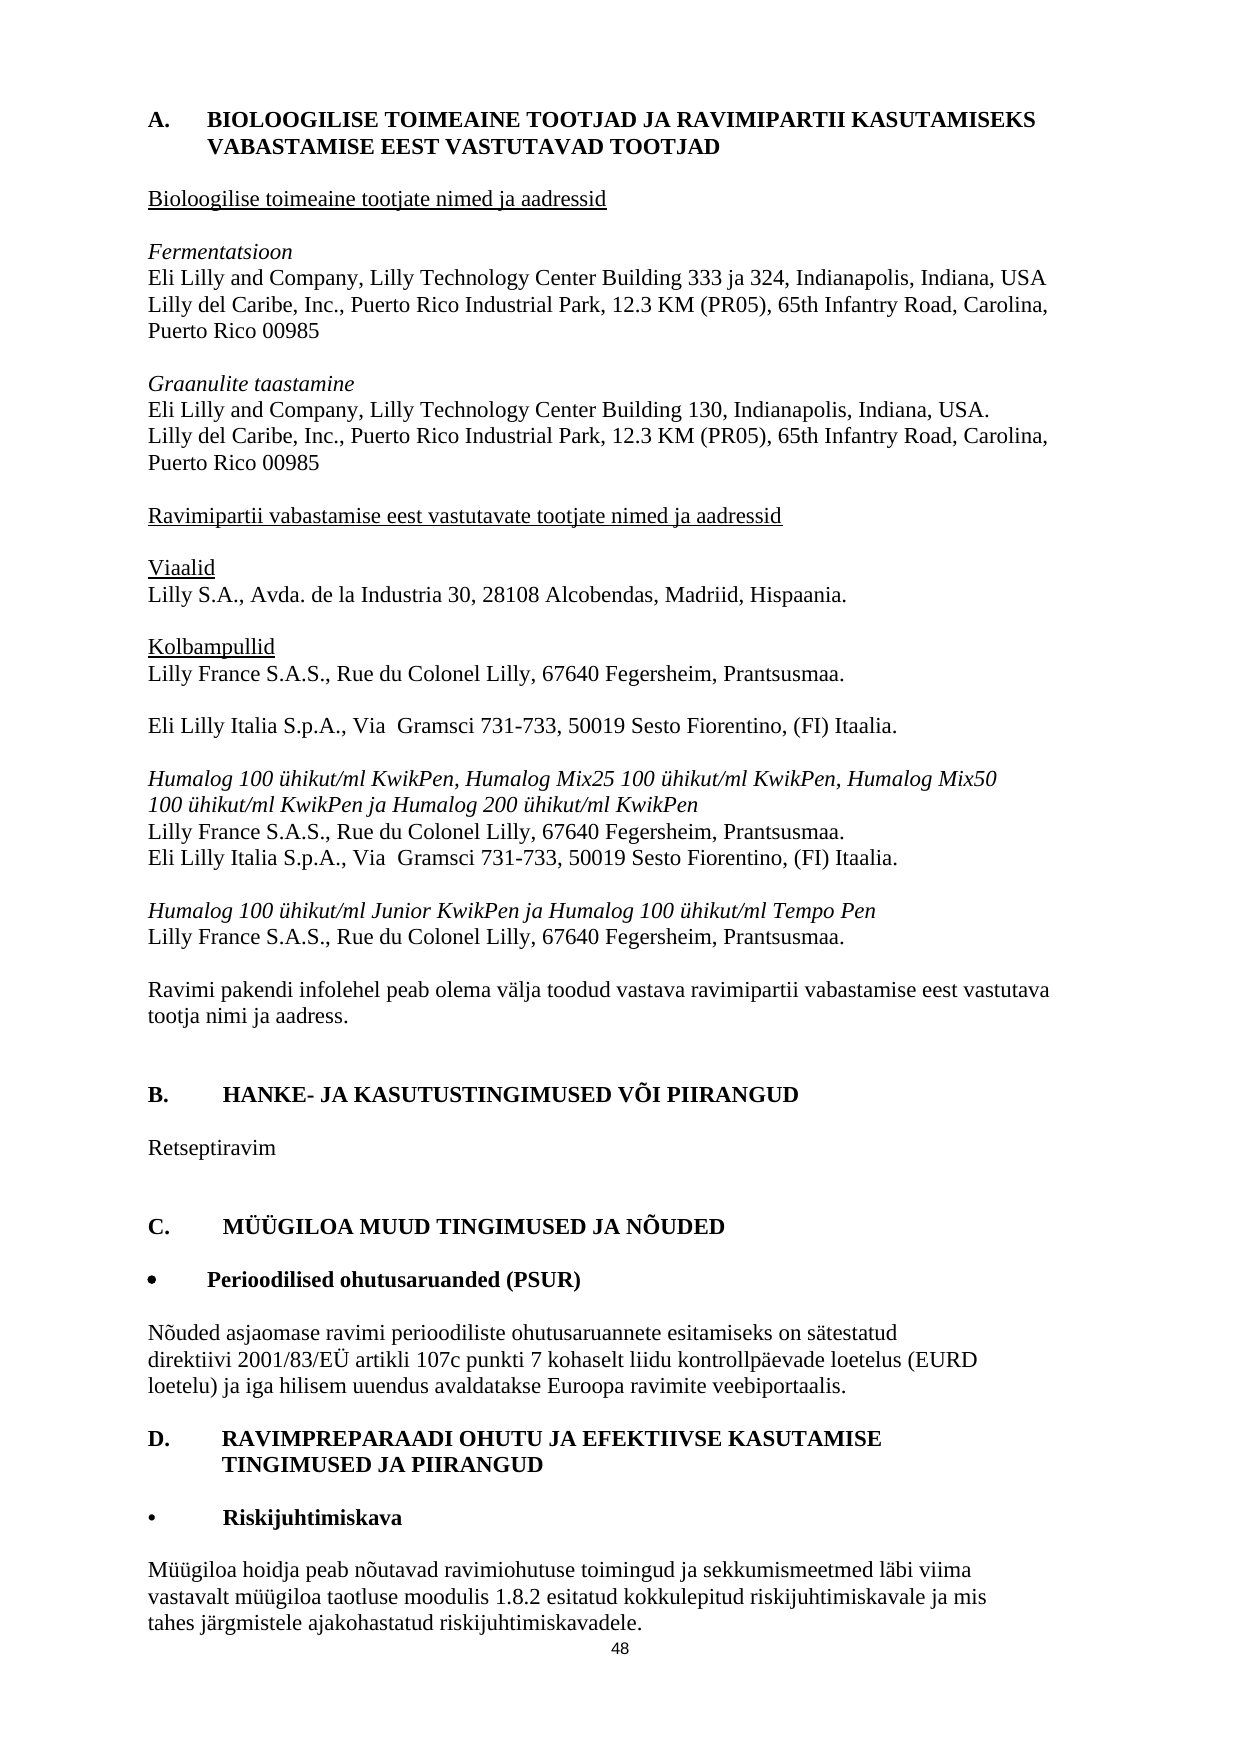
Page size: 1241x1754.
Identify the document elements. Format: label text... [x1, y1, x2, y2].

text Humalog 100 ühikut/ml Junior KwikPen ja Humalog 100 ühikut/ml Tempo Pen [148, 897, 1092, 923]
text Fermentatsioon [148, 238, 1092, 264]
text Bioloogilise toimeaine tootjate nimed ja aadressid [148, 185, 1092, 212]
text Graanulite taastamine [148, 370, 1092, 396]
title A. BIOLOOGILISE TOIMEAINE TOOTJAD JA RAVIMIPARTII KASUTAMISEKS VABASTAMISE EEST VASTUTAVAD TOOTJAD [148, 106, 1092, 159]
text Eli Lilly and Company, Lilly Technology Center Building 130, Indianapolis, Indiana, USA. [148, 396, 1092, 423]
text Retseptiravim [148, 1134, 1091, 1161]
text Müügiloa hoidja peab nõutavad ravimiohutuse toimingud ja sekkumismeetmed läbi viima vastavalt müügiloa taotluse moodulis 1.8.2 esitatud kokkulepitud riskijuhtimiskavale ja mis tahes järgmistele ajakohastatud riskijuhtimiskavadele. [148, 1557, 1033, 1636]
text Kolbampullid [148, 633, 1092, 660]
text Lilly France S.A.S., Rue du Colonel Lilly, 67640 Fegersheim, Prantsusmaa. [148, 818, 1092, 844]
text Viaalid [148, 554, 1092, 581]
text D. RAVIMPREPARAADI OHUTU JA EFEKTIIVSE KASUTAMISE TINGIMUSED JA PIIRANGUD [148, 1425, 1033, 1477]
text Ravimipartii vabastamise eest vastutavate tootjate nimed ja aadressid [148, 502, 1092, 528]
text Lilly France S.A.S., Rue du Colonel Lilly, 67640 Fegersheim, Prantsusmaa. [148, 923, 1092, 950]
text Humalog 100 ühikut/ml KwikPen, Humalog Mix25 100 ühikut/ml KwikPen, Humalog Mix50 100 ühikut/ml KwikPen ja Humalog 200 ühikut/ml KwikPen [148, 765, 1092, 818]
text Lilly S.A., Avda. de la Industria 30, 28108 Alcobendas, Madriid, Hispaania. [148, 581, 1092, 607]
text Nõuded asjaomase ravimi perioodiliste ohutusaruannete esitamiseks on sätestatud direktiivi 2001/83/EÜ artikli 107c punkti 7 kohaselt liidu kontrollpäevade loetelus (EURD loetelu) ja iga hilisem uuendus avaldatakse Euroopa ravimite veebiportaalis. [148, 1319, 1033, 1398]
text B. HANKE- JA KASUTUSTINGIMUSED VÕI PIIRANGUD [148, 1081, 1092, 1108]
text Eli Lilly and Company, Lilly Technology Center Building 333 ja 324, Indianapolis, Indiana, USA [148, 264, 1092, 291]
text C. MÜÜGILOA MUUD TINGIMUSED JA NÕUDED [148, 1213, 1033, 1239]
list Lilly del Caribe, Inc., Puerto Rico Industrial Park, 12.3 KM (PR05), 65th Infantry Road, Carolina, Puerto Rico 00985 [148, 291, 1092, 343]
list Perioodilised ohutusaruanded (PSUR) [148, 1266, 1093, 1293]
text Lilly France S.A.S., Rue du Colonel Lilly, 67640 Fegersheim, Prantsusmaa. [148, 660, 1092, 686]
text Eli Lilly Italia S.p.A., Via Gramsci 731-733, 50019 Sesto Fiorentino, (FI) Itaalia. [148, 712, 1091, 739]
list Lilly del Caribe, Inc., Puerto Rico Industrial Park, 12.3 KM (PR05), 65th Infantry Road, Carolina, Puerto Rico 00985 [148, 423, 1092, 475]
text Ravimi pakendi infolehel peab olema välja toodud vastava ravimipartii vabastamise eest vastutava tootja nimi ja aadress. [148, 976, 1092, 1029]
text Eli Lilly Italia S.p.A., Via Gramsci 731-733, 50019 Sesto Fiorentino, (FI) Itaalia. [148, 844, 1092, 871]
text • Riskijuhtimiskava [148, 1504, 1033, 1530]
